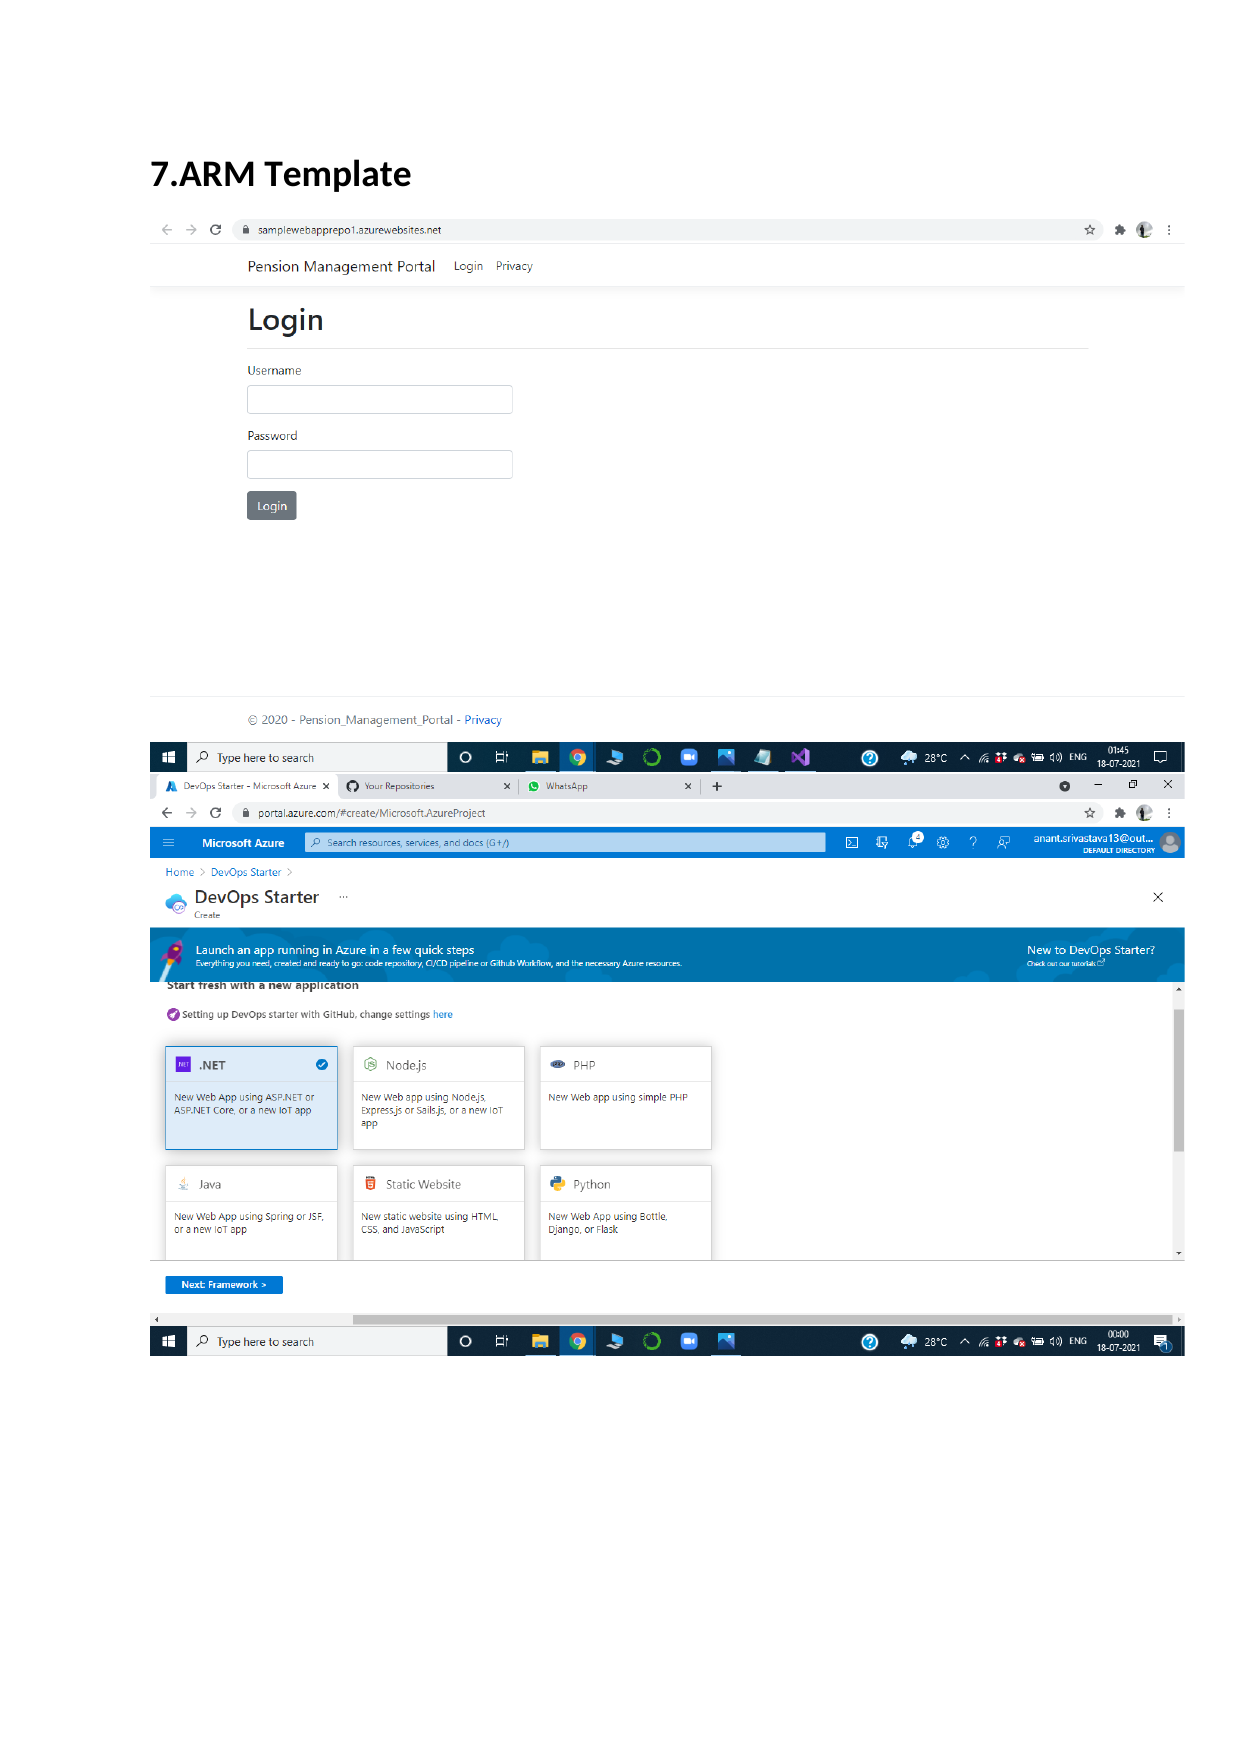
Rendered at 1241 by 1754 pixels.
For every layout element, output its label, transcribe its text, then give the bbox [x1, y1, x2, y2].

picture [150, 941, 1185, 1356]
picture [150, 216, 1185, 772]
text 7.ARM Template [150, 150, 1090, 196]
picture [150, 774, 1185, 927]
